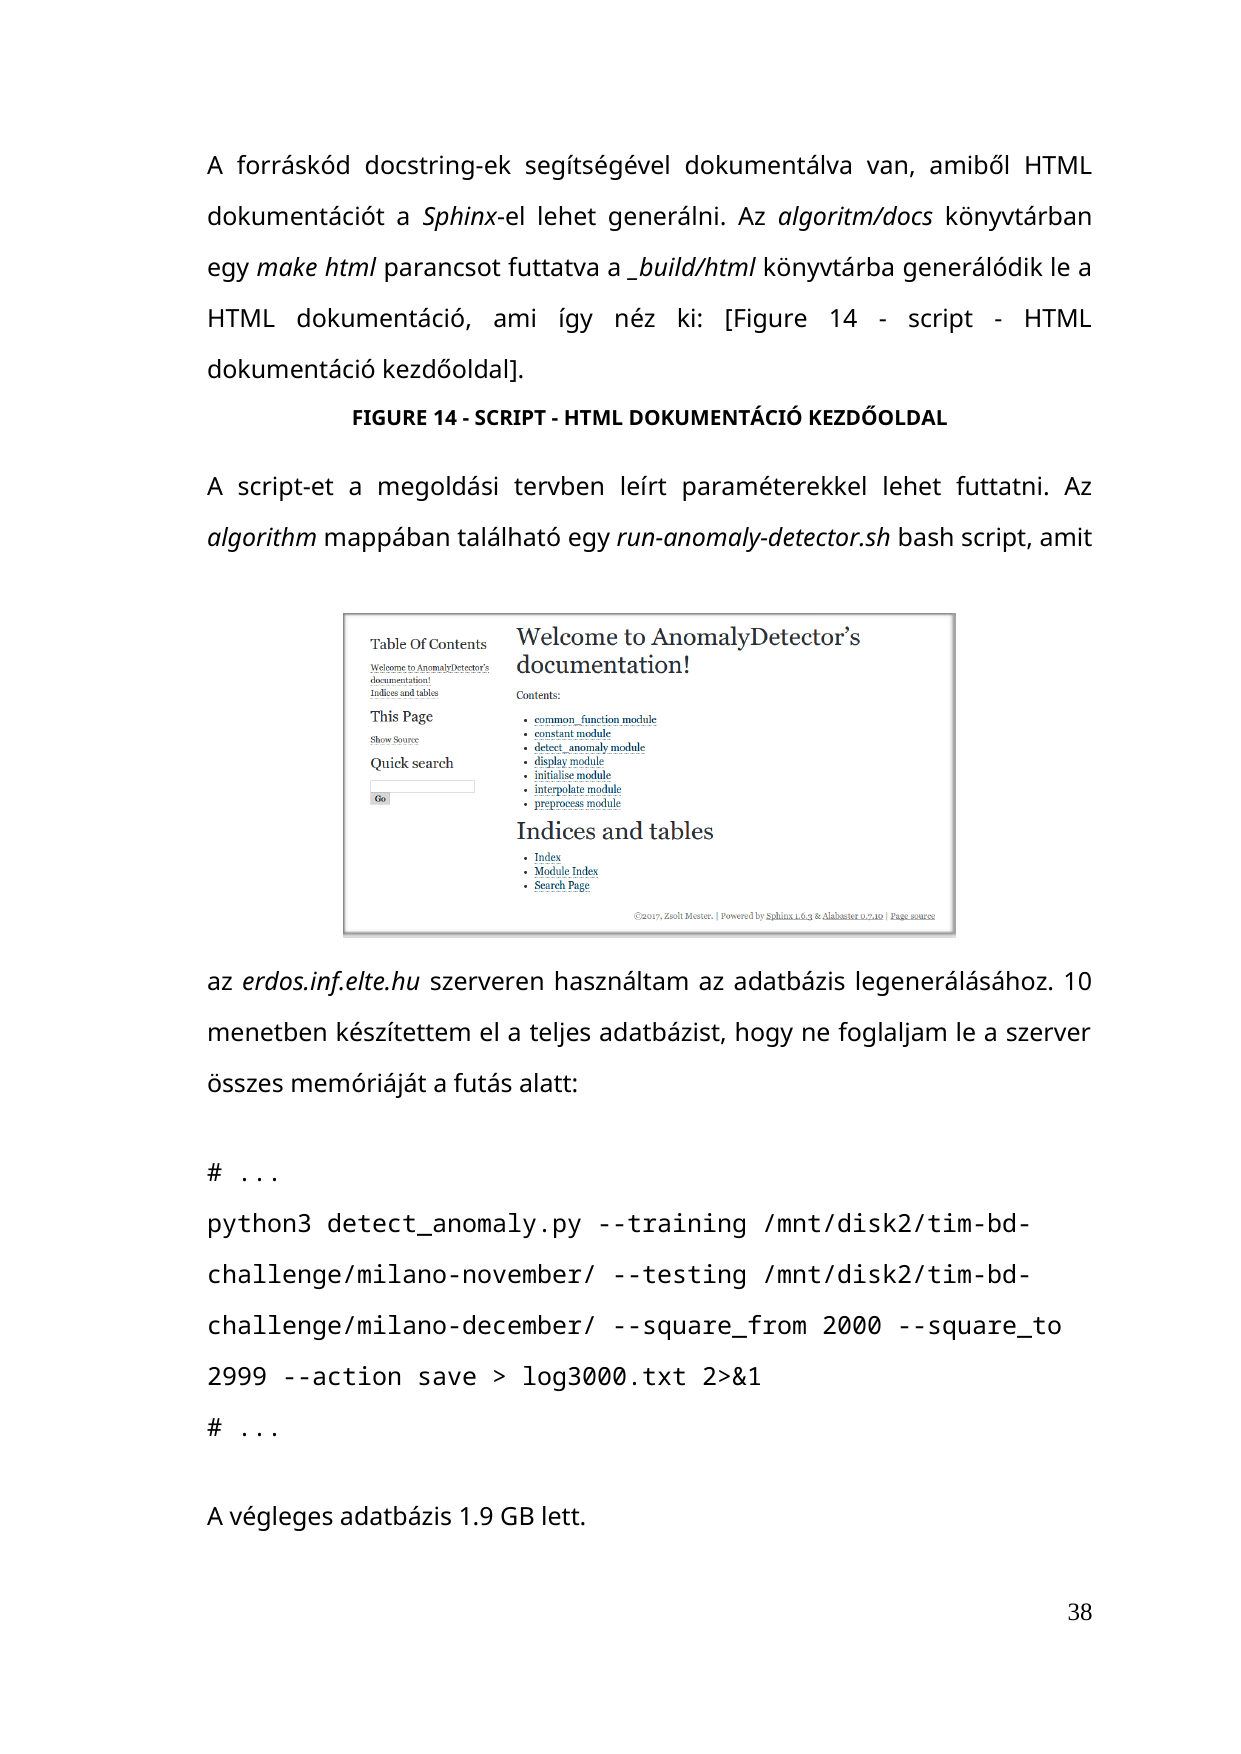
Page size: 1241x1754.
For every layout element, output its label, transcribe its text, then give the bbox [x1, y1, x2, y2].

text A forráskód docstring-ek segítségével dokumentálva van, amiből HTML dokumentációt a Sphinx-el lehet generálni. Az algoritm/docs könyvtárban egy make html parancsot futtatva a _build/html könyvtárba generálódik le a HTML dokumentáció, ami így néz ki: [Figure 14 - script - HTML dokumentáció kezdőoldal]. [207, 148, 1092, 386]
picture [343, 613, 956, 938]
text A végleges adatbázis 1.9 GB lett. [207, 1498, 1092, 1532]
text # ... python3 detect_anomaly.py --training /mnt/disk2/tim-bd-challenge/milano-november/ --testing /mnt/disk2/tim-bd-challenge/milano-december/ --square_from 2000 --square_to 2999 --action save > log3000.txt 2>&1 # ... [207, 1154, 1092, 1444]
